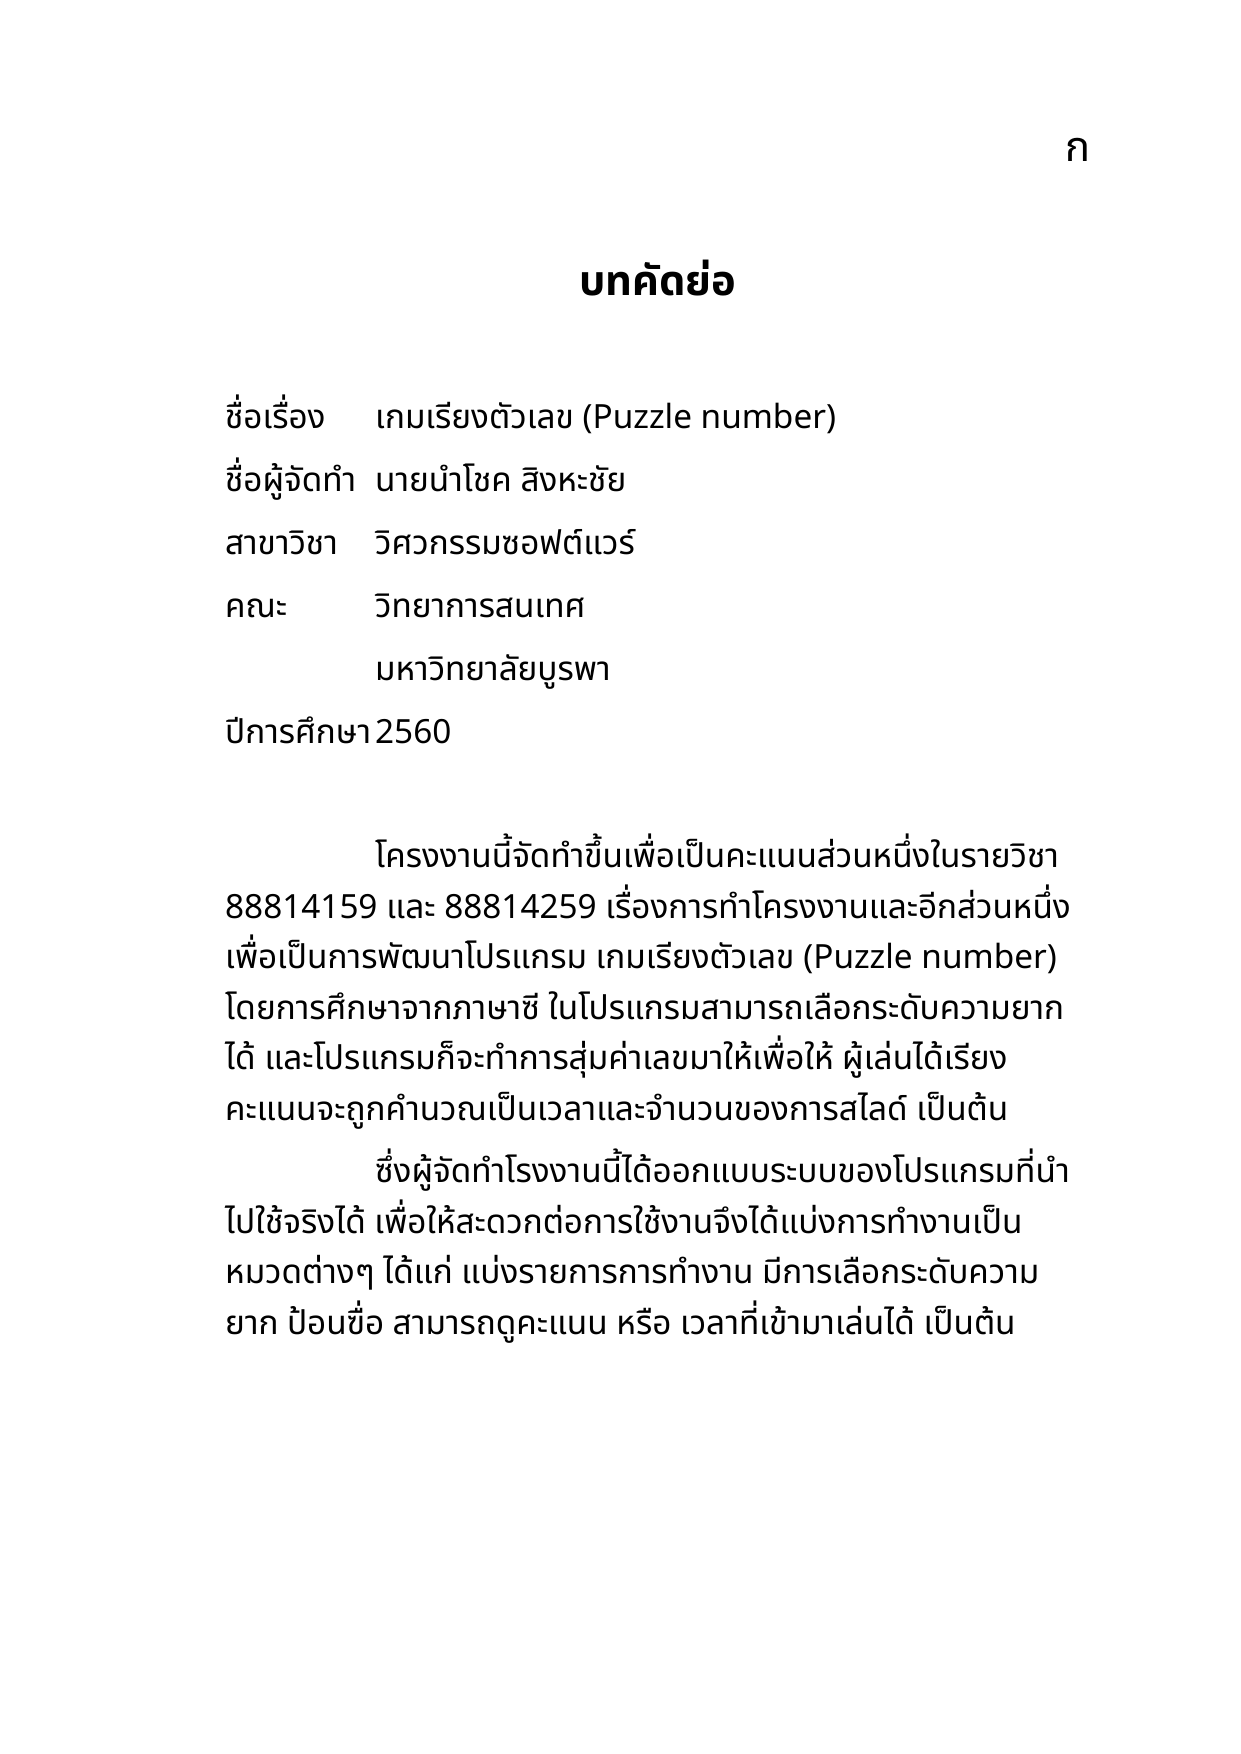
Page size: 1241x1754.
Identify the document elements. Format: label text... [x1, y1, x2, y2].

text ชื่อผู้จัดทำ นายนำโชค สิงหะชัย [225, 456, 1090, 506]
text ซึ่งผู้จัดทำโรงงานนี้ได้ออกแบบระบบของโปรแกรมที่นำไปใช้จริงได้ เพื่อให้สะดวกต่อการใช้งานจึงได้แบ่งการทำงานเป็นหมวดต่างๆ ได้แก่ แบ่งรายการการทำงาน มีการเลือกระดับความยาก ป้อนฃื่อ สามารถดูคะแนน หรือ เวลาที่เข้ามาเล่นได้ เป็นต้น [225, 1147, 1090, 1349]
text ชื่อเรื่อง เกมเรียงตัวเลข (Puzzle number) [225, 393, 1090, 443]
text สาขาวิชา วิศวกรรมซอฟต์แวร์ [225, 519, 1090, 569]
text ปีการศึกษา 2560 [225, 707, 1090, 758]
text โครงงานนี้จัดทำขึ้นเพื่อเป็นคะแนนส่วนหนึ่งในรายวิชา 88814159 และ 88814259 เรื่องการทำโครงงานและอีกส่วนหนึ่งเพื่อเป็นการพัฒนาโปรแกรม เกมเรียงตัวเลข (Puzzle number) โดยการศึกษาจากภาษาซี ในโปรแกรมสามารถเลือกระดับความยากได้ และโปรแกรมก็จะทำการสุ่มค่าเลขมาให้เพื่อให้ ผู้เล่นได้เรียง คะแนนจะถูกคำนวณเป็นเวลาและจำนวนของการสไลด์ เป็นต้น [225, 832, 1090, 1135]
subtitle บทคัดย่อ [225, 251, 1090, 314]
text คณะ วิทยาการสนเทศ [225, 582, 1090, 632]
text มหาวิทยาลัยบูรพา [225, 644, 1090, 695]
